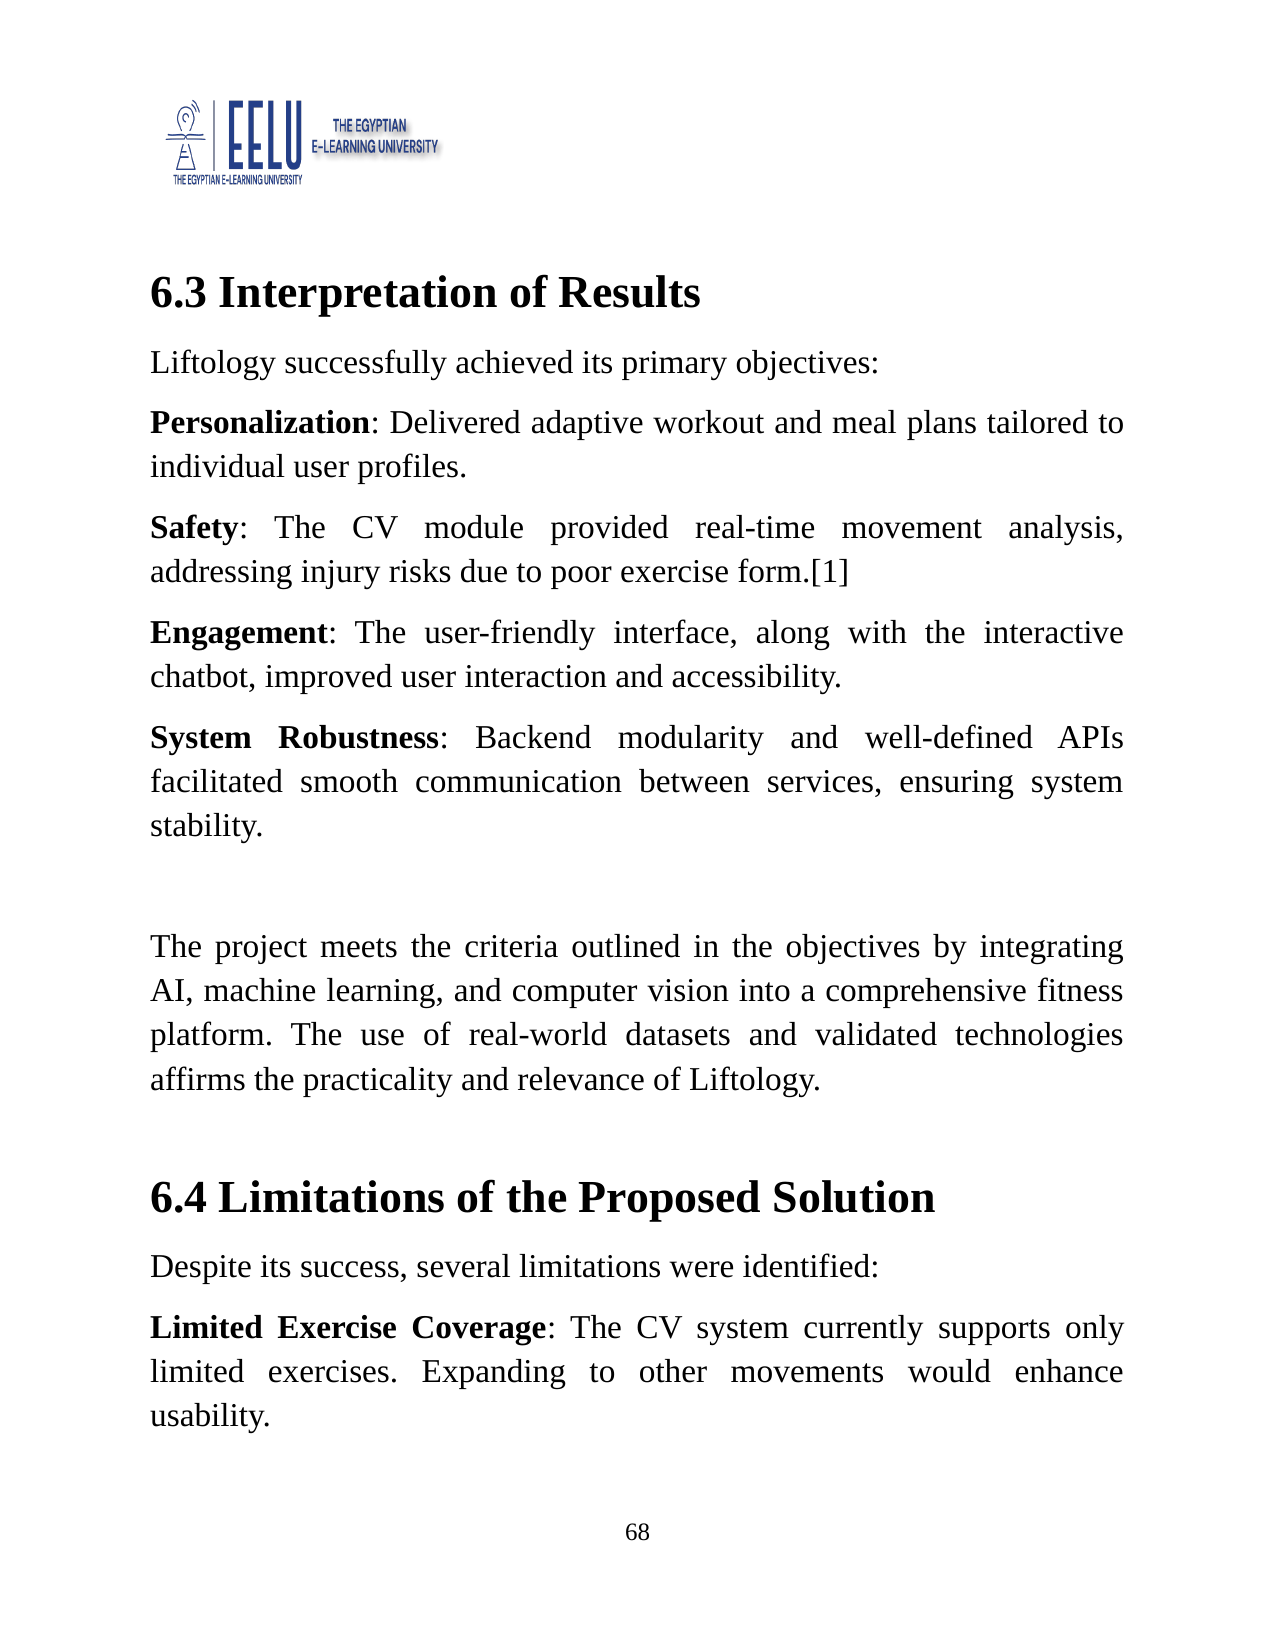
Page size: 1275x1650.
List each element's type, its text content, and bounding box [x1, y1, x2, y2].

text Limited Exercise Coverage: The CV system currently supports only limited exercises. Expanding to other movements would enhance usability. [150, 1307, 1125, 1433]
text Liftology successfully achieved its primary objectives: [150, 342, 1125, 380]
text Personalization: Delivered adaptive workout and meal plans tailored to individual user profiles. [150, 403, 1125, 485]
text Engagement: The user-friendly interface, along with the interactive chatbot, improved user interaction and accessibility. [150, 612, 1125, 694]
picture [150, 75, 444, 188]
text Despite its success, several limitations were identified: [150, 1246, 1125, 1285]
text The project meets the criteria outlined in the objectives by integrating AI, machine learning, and computer vision into a comprehensive fitness platform. The use of real-world datasets and validated technologies affirms the practicality and relevance of Liftology. [150, 927, 1125, 1097]
text 6.4 Limitations of the Proposed Solution [150, 1169, 1125, 1222]
text System Robustness: Backend modularity and well-defined APIs facilitated smooth communication between services, ensuring system stability. [150, 717, 1125, 843]
text 6.3 Interpretation of Results [150, 265, 1125, 317]
text Safety: The CV module provided real-time movement analysis, addressing injury risks due to poor exercise form.[1] [150, 507, 1125, 590]
